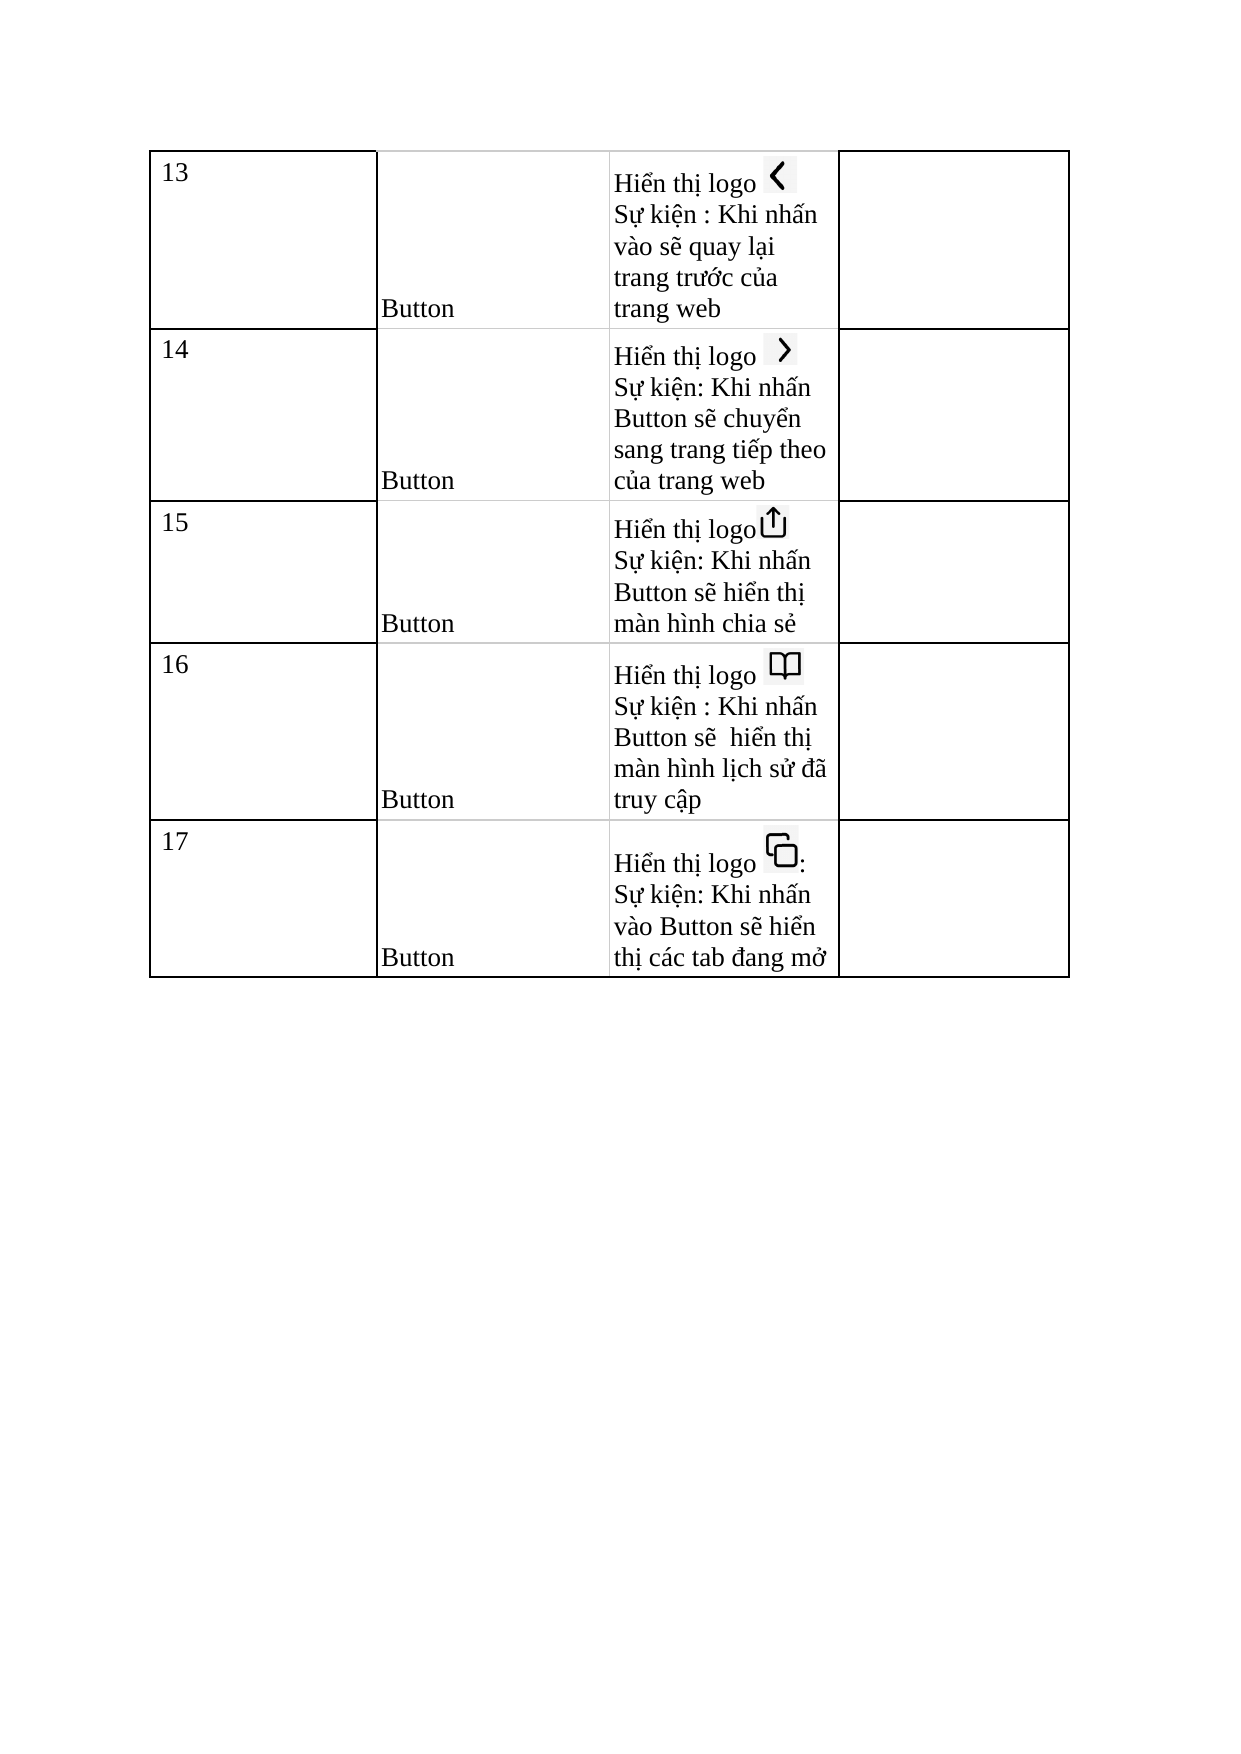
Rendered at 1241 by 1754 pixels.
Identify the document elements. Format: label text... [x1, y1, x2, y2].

table_cell Button [378, 152, 609, 327]
picture [756, 505, 790, 539]
table_cell 14 [151, 330, 376, 499]
table_cell 17 [151, 821, 376, 976]
table_cell 15 [151, 502, 376, 642]
table_cell Hiển thị logo : Sự kiện: Khi nhấn vào Button sẽ hiển thị các tab đang mở [610, 821, 838, 976]
table_cell Button [378, 501, 609, 642]
table_cell Button [378, 329, 609, 499]
table_cell [840, 152, 1068, 327]
picture [763, 156, 798, 193]
picture [763, 333, 798, 365]
table_cell 13 [151, 152, 376, 327]
picture [763, 648, 805, 685]
picture [763, 825, 799, 873]
table_cell 16 [151, 644, 376, 819]
table_cell [840, 821, 1068, 976]
table_cell [840, 644, 1068, 819]
table_cell Button [378, 821, 609, 976]
table_cell [840, 330, 1068, 499]
table_cell Hiển thị logo Sự kiện: Khi nhấn Button sẽ chuyển sang trang tiếp theo của trang web [610, 329, 838, 499]
table_cell Hiển thị logo Sự kiện: Khi nhấn Button sẽ hiển thị màn hình chia sẻ [610, 501, 838, 642]
table_cell Button [378, 644, 609, 819]
table_cell [840, 502, 1068, 642]
table_cell Hiển thị logo Sự kiện : Khi nhấn vào sẽ quay lại trang trước của trang web [610, 152, 838, 327]
table_cell Hiển thị logo Sự kiện : Khi nhấn Button sẽ hiển thị màn hình lịch sử đã truy cập [610, 644, 838, 819]
